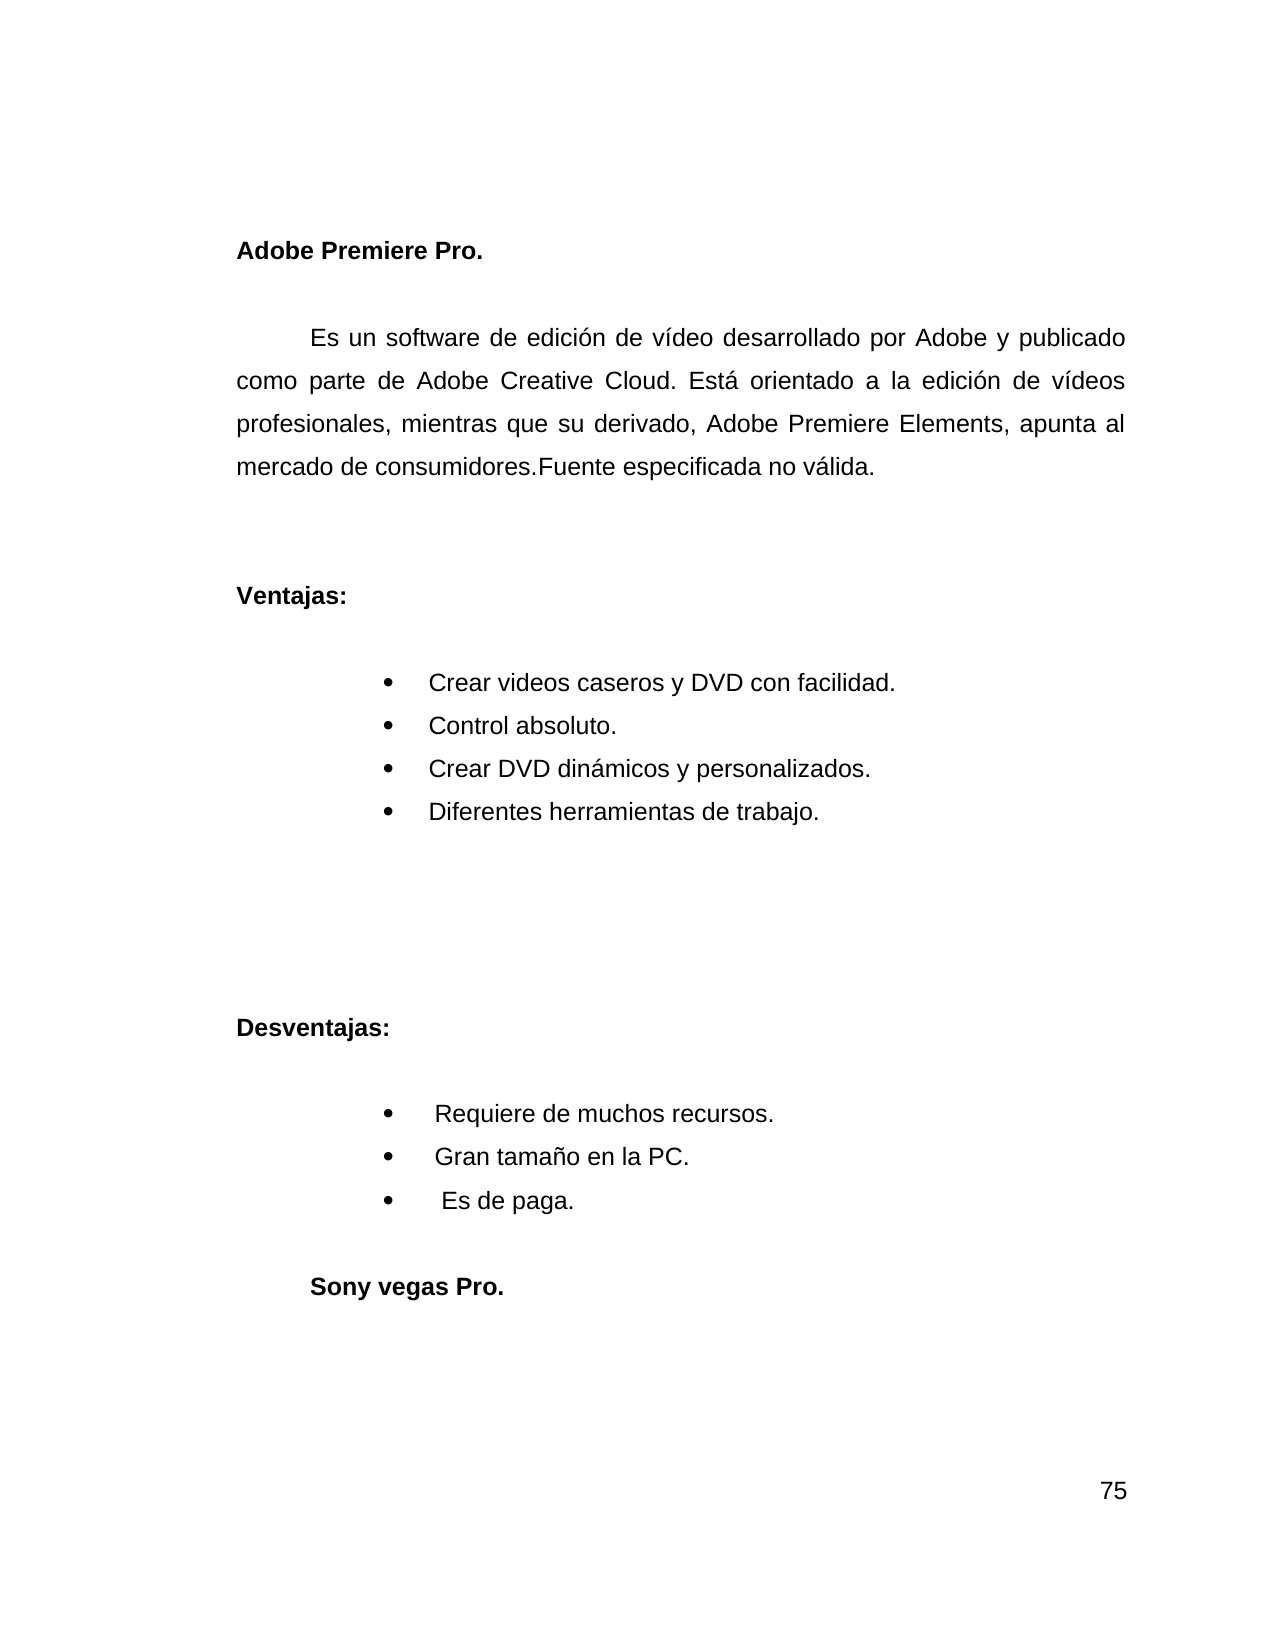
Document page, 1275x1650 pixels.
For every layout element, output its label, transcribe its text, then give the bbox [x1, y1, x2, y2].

text Adobe Premiere Pro. [236, 236, 1127, 265]
text Sony vegas Pro. [236, 1272, 1127, 1301]
list Gran tamaño en la PC. [384, 1142, 1127, 1171]
list Crear DVD dinámicos y personalizados. [384, 754, 1127, 783]
text Ventajas: [236, 581, 1127, 610]
list Requiere de muchos recursos. [384, 1099, 1127, 1128]
list Control absoluto. [384, 711, 1127, 739]
text Es un software de edición de vídeo desarrollado por Adobe y publicado como parte de Adobe Creative Cloud. Está orientado a la edición de vídeos profesionales, mientras que su derivado, Adobe Premiere Elements, apunta al mercado de consumidores. [236, 322, 1127, 481]
text Desventajas: [236, 1013, 1127, 1042]
list Crear videos caseros y DVD con facilidad. [384, 667, 1127, 696]
list Diferentes herramientas de trabajo. [384, 797, 1127, 826]
list Es de paga. [384, 1186, 1127, 1214]
